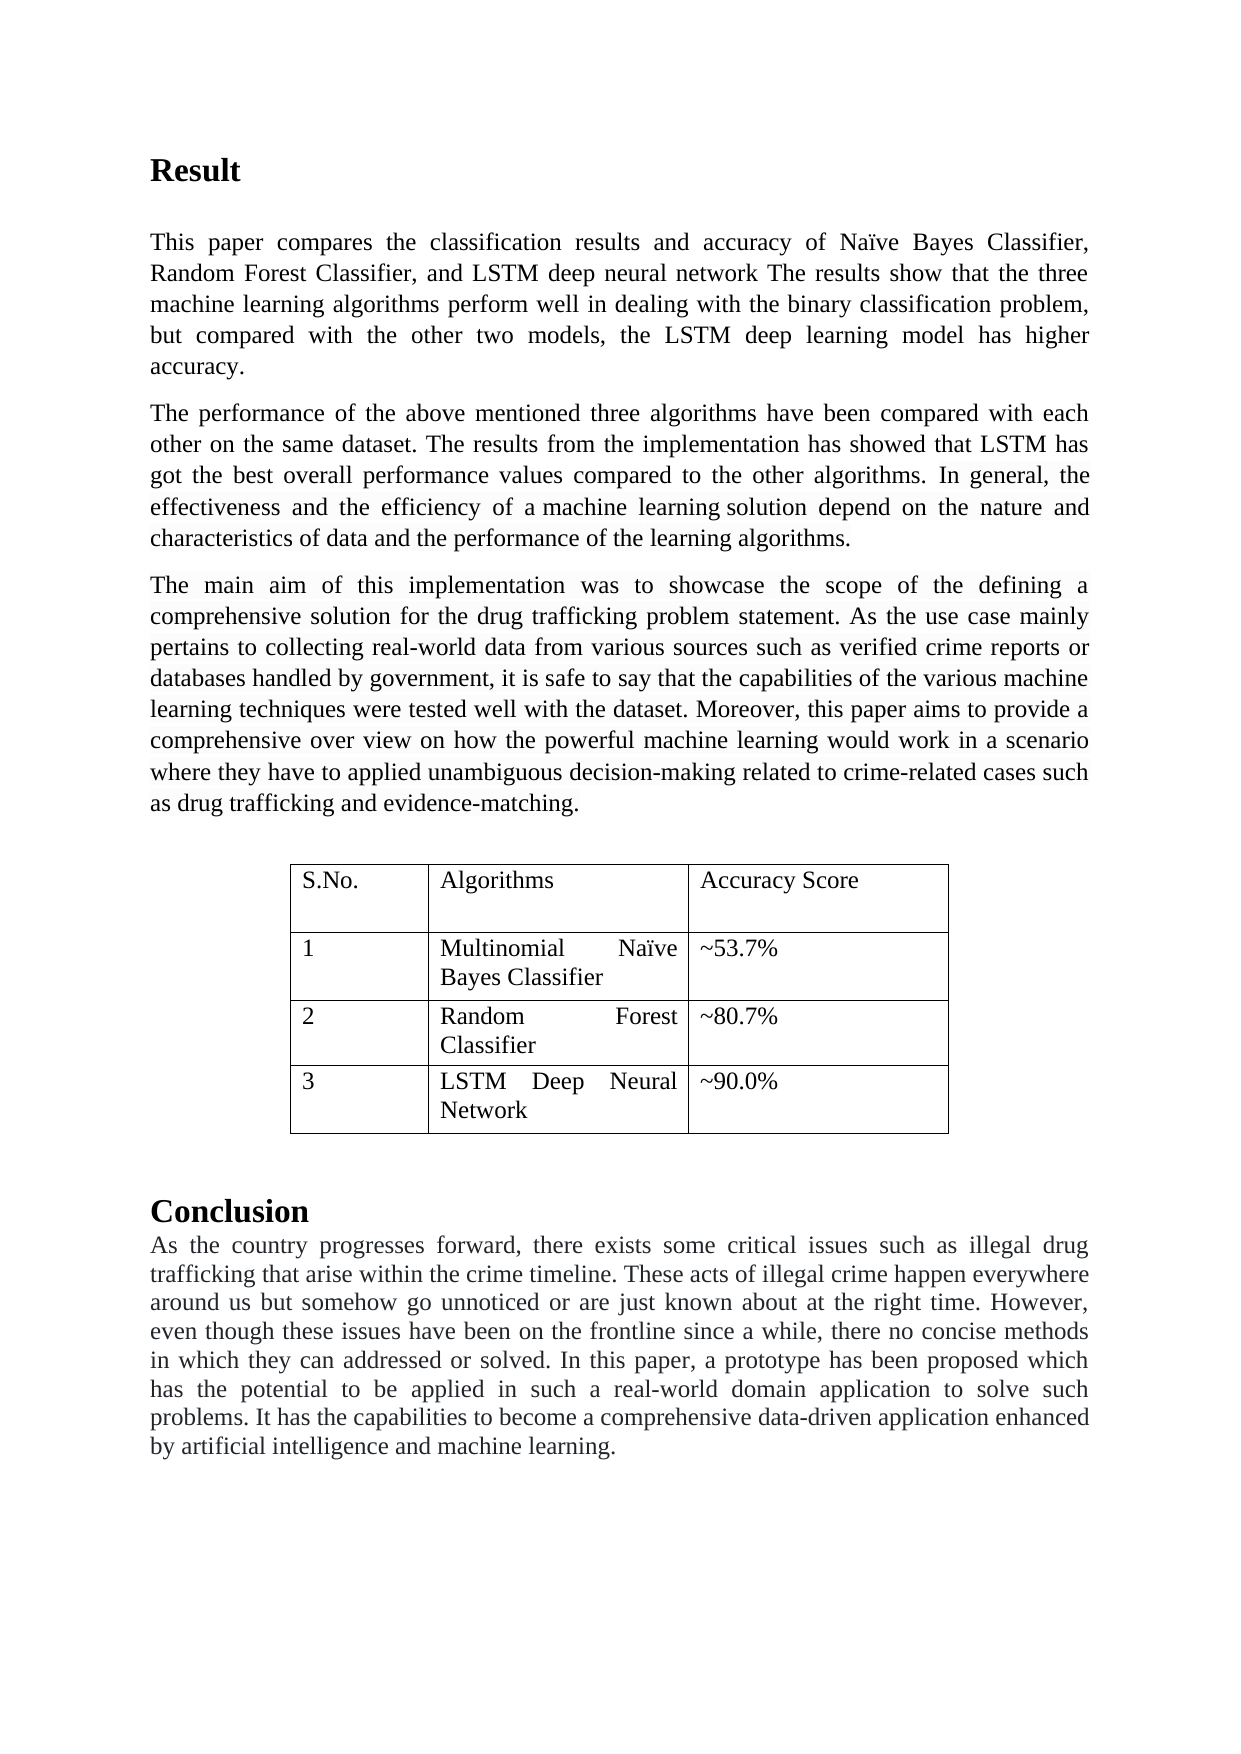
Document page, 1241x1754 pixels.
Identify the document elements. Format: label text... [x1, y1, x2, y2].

table_cell ~90.0% [689, 1066, 948, 1133]
table_cell 1 [291, 933, 428, 1000]
text Conclusion [150, 1192, 1090, 1230]
table_cell Random Forest Classifier [429, 1001, 688, 1065]
table_header S.No. [291, 865, 428, 932]
text The performance of the above mentioned three algorithms have been compared with each other on the same dataset. The results from the implementation has showed that LSTM has got the best overall performance values compared to the other algorithms. In general, the effectiveness and the efficiency of a machine learning solution depend on the nature and characteristics of data and the performance of the learning algorithms. [150, 398, 1090, 492]
text As the country progresses forward, there exists some critical issues such as illegal drug trafficking that arise within the crime timeline. These acts of illegal crime happen everywhere around us but somehow go unnoticed or are just known about at the right time. However, even though these issues have been on the frontline since a while, there no concise methods in which they can addressed or solved. In this paper, a prototype has been proposed which has the potential to be applied in such a real-world domain application to solve such problems. It has the capabilities to become a comprehensive data-driven application enhanced by artificial intelligence and machine learning. [150, 1230, 1090, 1460]
table_cell 2 [291, 1001, 428, 1065]
table_cell 3 [291, 1066, 428, 1133]
table_header Algorithms [429, 865, 688, 932]
table_cell ~53.7% [689, 933, 948, 1000]
table_cell Multinomial Naïve Bayes Classifier [429, 933, 688, 1000]
text The performance of the above mentioned three algorithms have been compared with each other on the same dataset. The results from the implementation has showed that LSTM has got the best overall performance values compared to the other algorithms. In general, the effectiveness and the efficiency of a machine learning solution depend on the nature and characteristics of data and the performance of the learning algorithms. [150, 520, 1090, 551]
table_header Accuracy Score [689, 865, 948, 932]
text This paper compares the classification results and accuracy of Naïve Bayes Classifier, Random Forest Classifier, and LSTM deep neural network The results show that the three machine learning algorithms perform well in dealing with the binary classification problem, but compared with the other two models, the LSTM deep learning model has higher accuracy. [150, 227, 1090, 379]
table_cell LSTM Deep Neural Network [429, 1066, 688, 1133]
table_cell ~80.7% [689, 1001, 948, 1065]
text Result [150, 150, 1090, 188]
